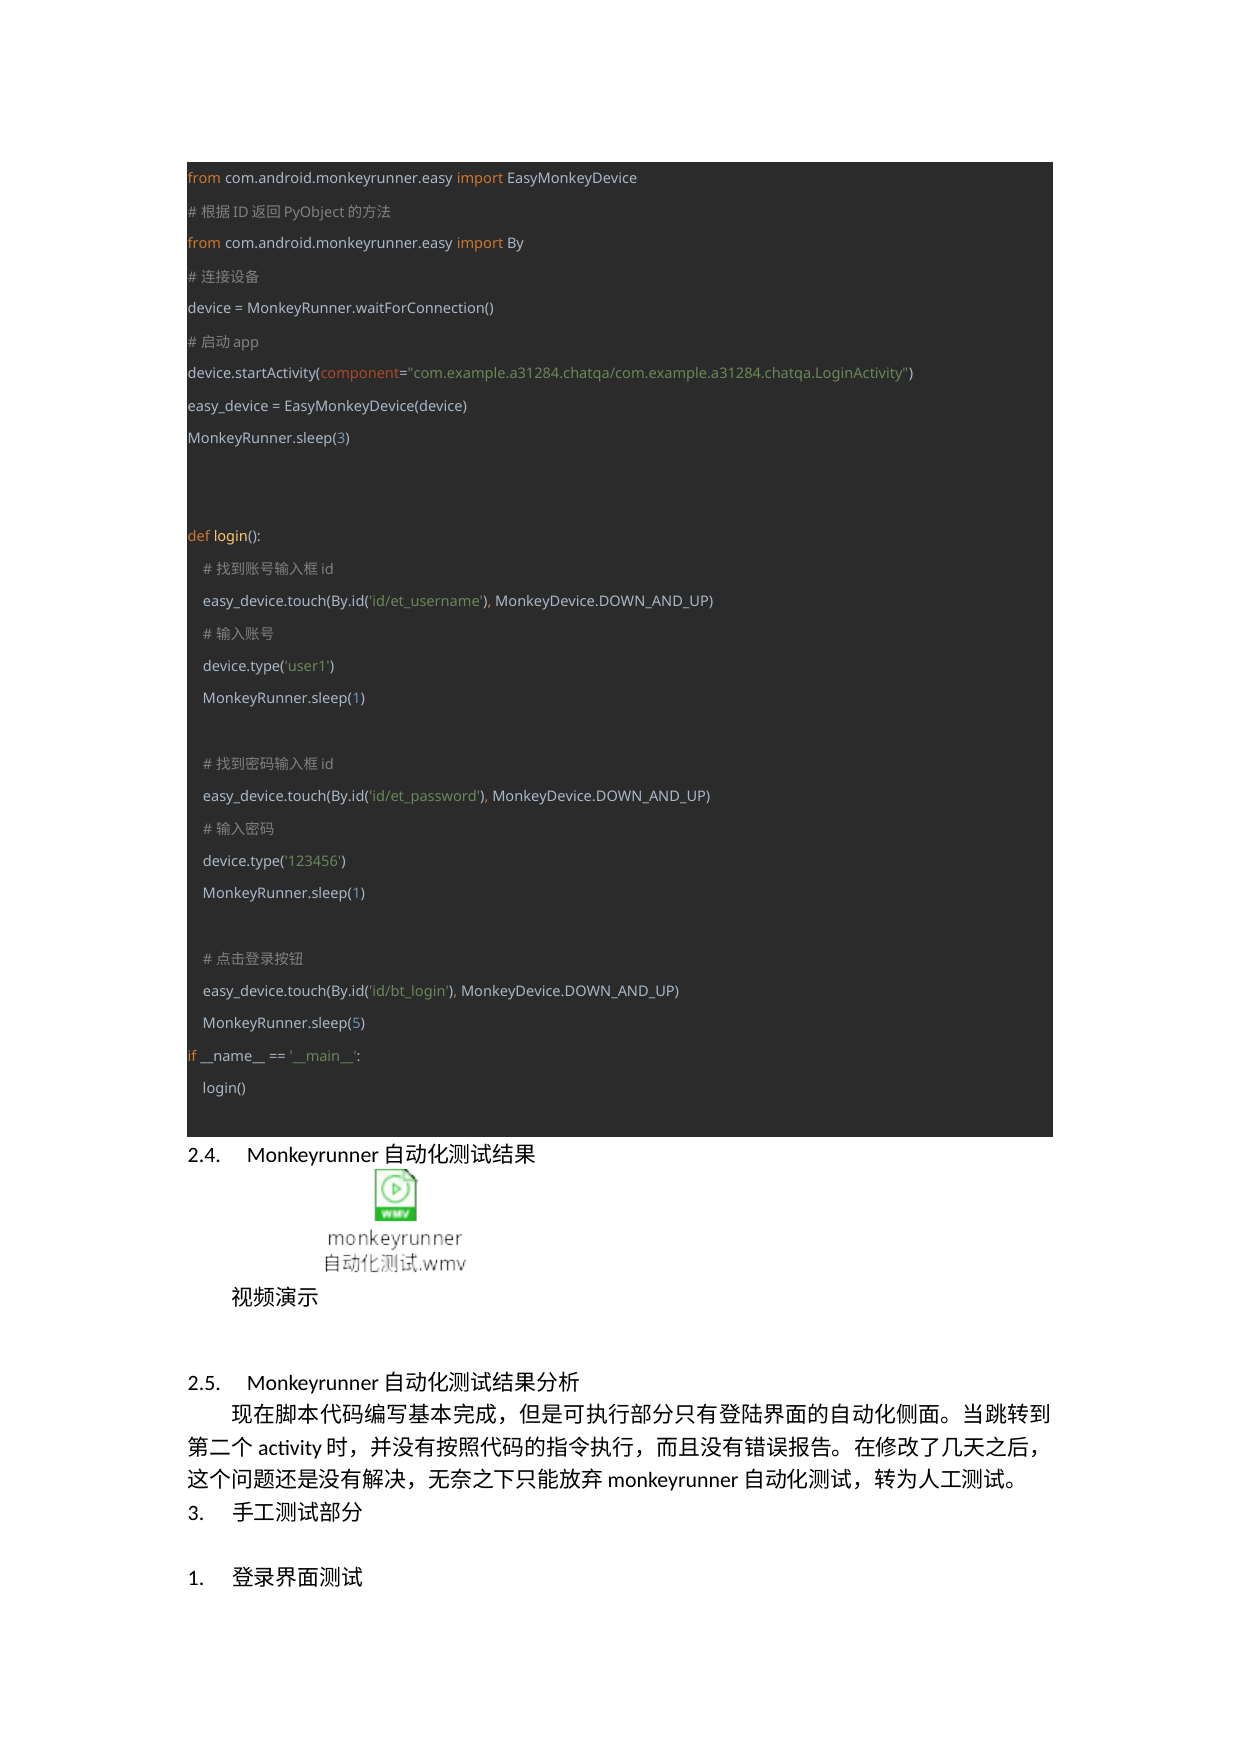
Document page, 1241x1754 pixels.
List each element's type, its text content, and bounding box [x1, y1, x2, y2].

list Monkeyrunner自动化测试结果 [187, 1137, 1053, 1169]
list 视频演示 [187, 1169, 1053, 1332]
list 登录界面测试 [187, 1559, 1053, 1592]
list 现在脚本代码编写基本完成，但是可执行部分只有登陆界面的自动化侧面。当跳转到第二个activity时，并没有按照代码的指令执行，而且没有错误报告。在修改了几天之后，这个问题还是没有解决，无奈之下只能放弃monkeyrunner自动化测试，转为人工测试。 [187, 1397, 1053, 1494]
list Monkeyrunner自动化测试结果分析 [187, 1364, 1053, 1397]
list 手工测试部分 [187, 1494, 1053, 1527]
text if __name__ == '__main__': login() [187, 1039, 1053, 1104]
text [187, 162, 1053, 1039]
